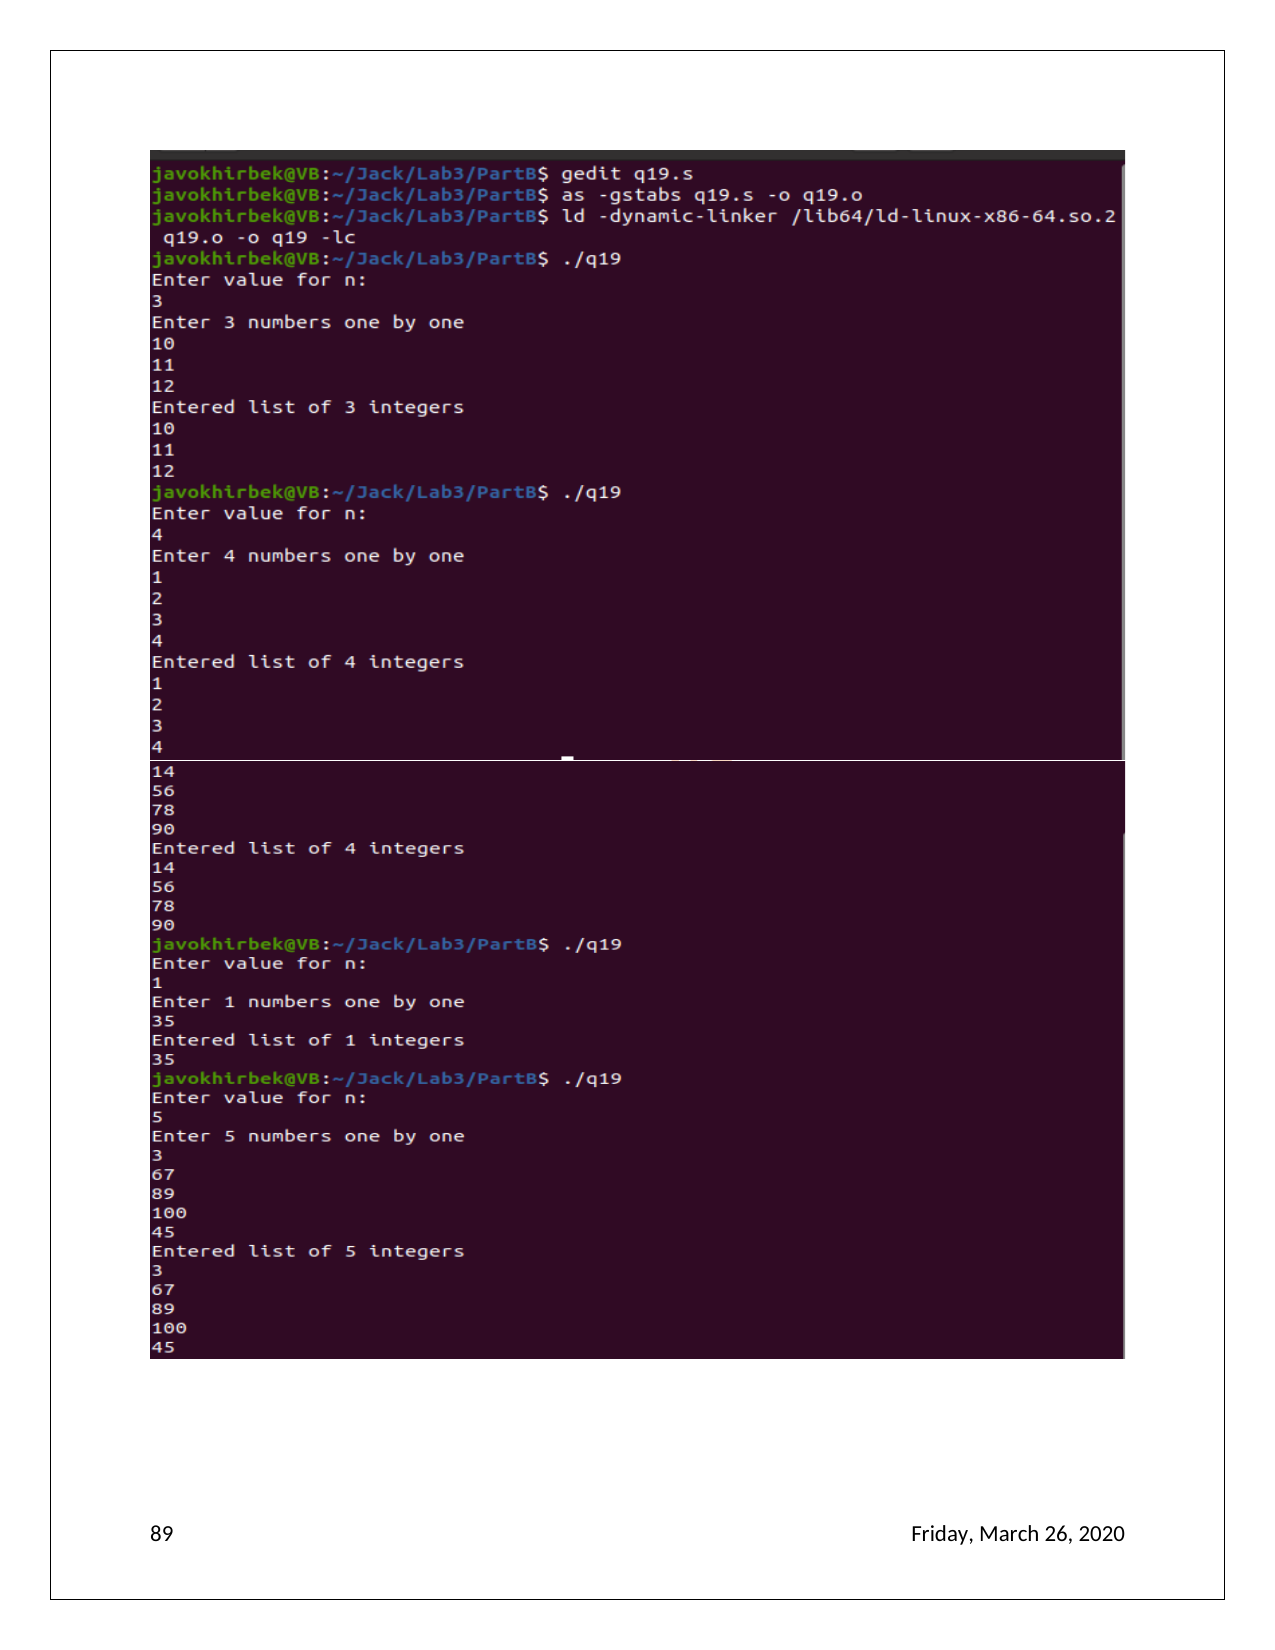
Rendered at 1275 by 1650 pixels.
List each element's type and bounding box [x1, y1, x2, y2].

picture [150, 150, 1125, 760]
picture [150, 761, 1125, 1359]
